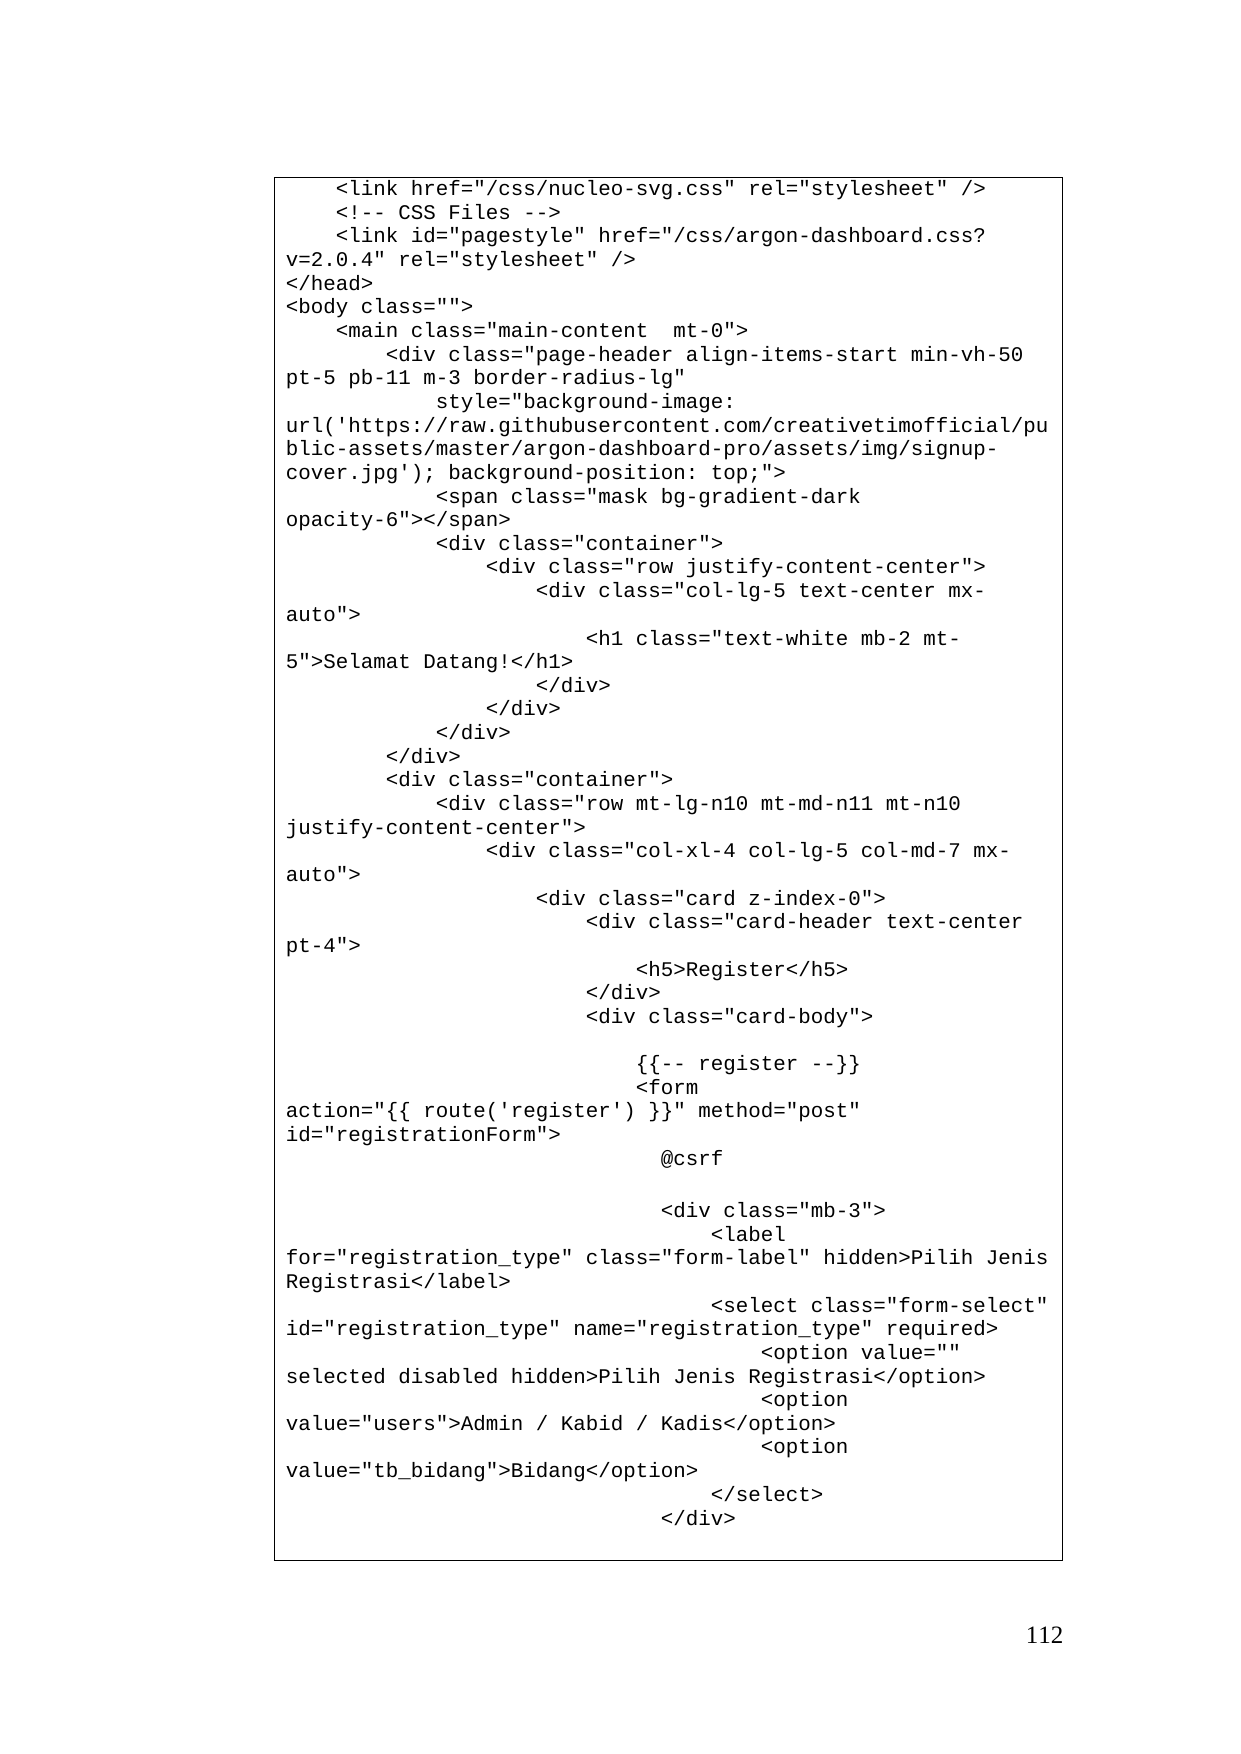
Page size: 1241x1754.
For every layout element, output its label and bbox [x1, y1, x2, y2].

table_header [275, 178, 1062, 1560]
